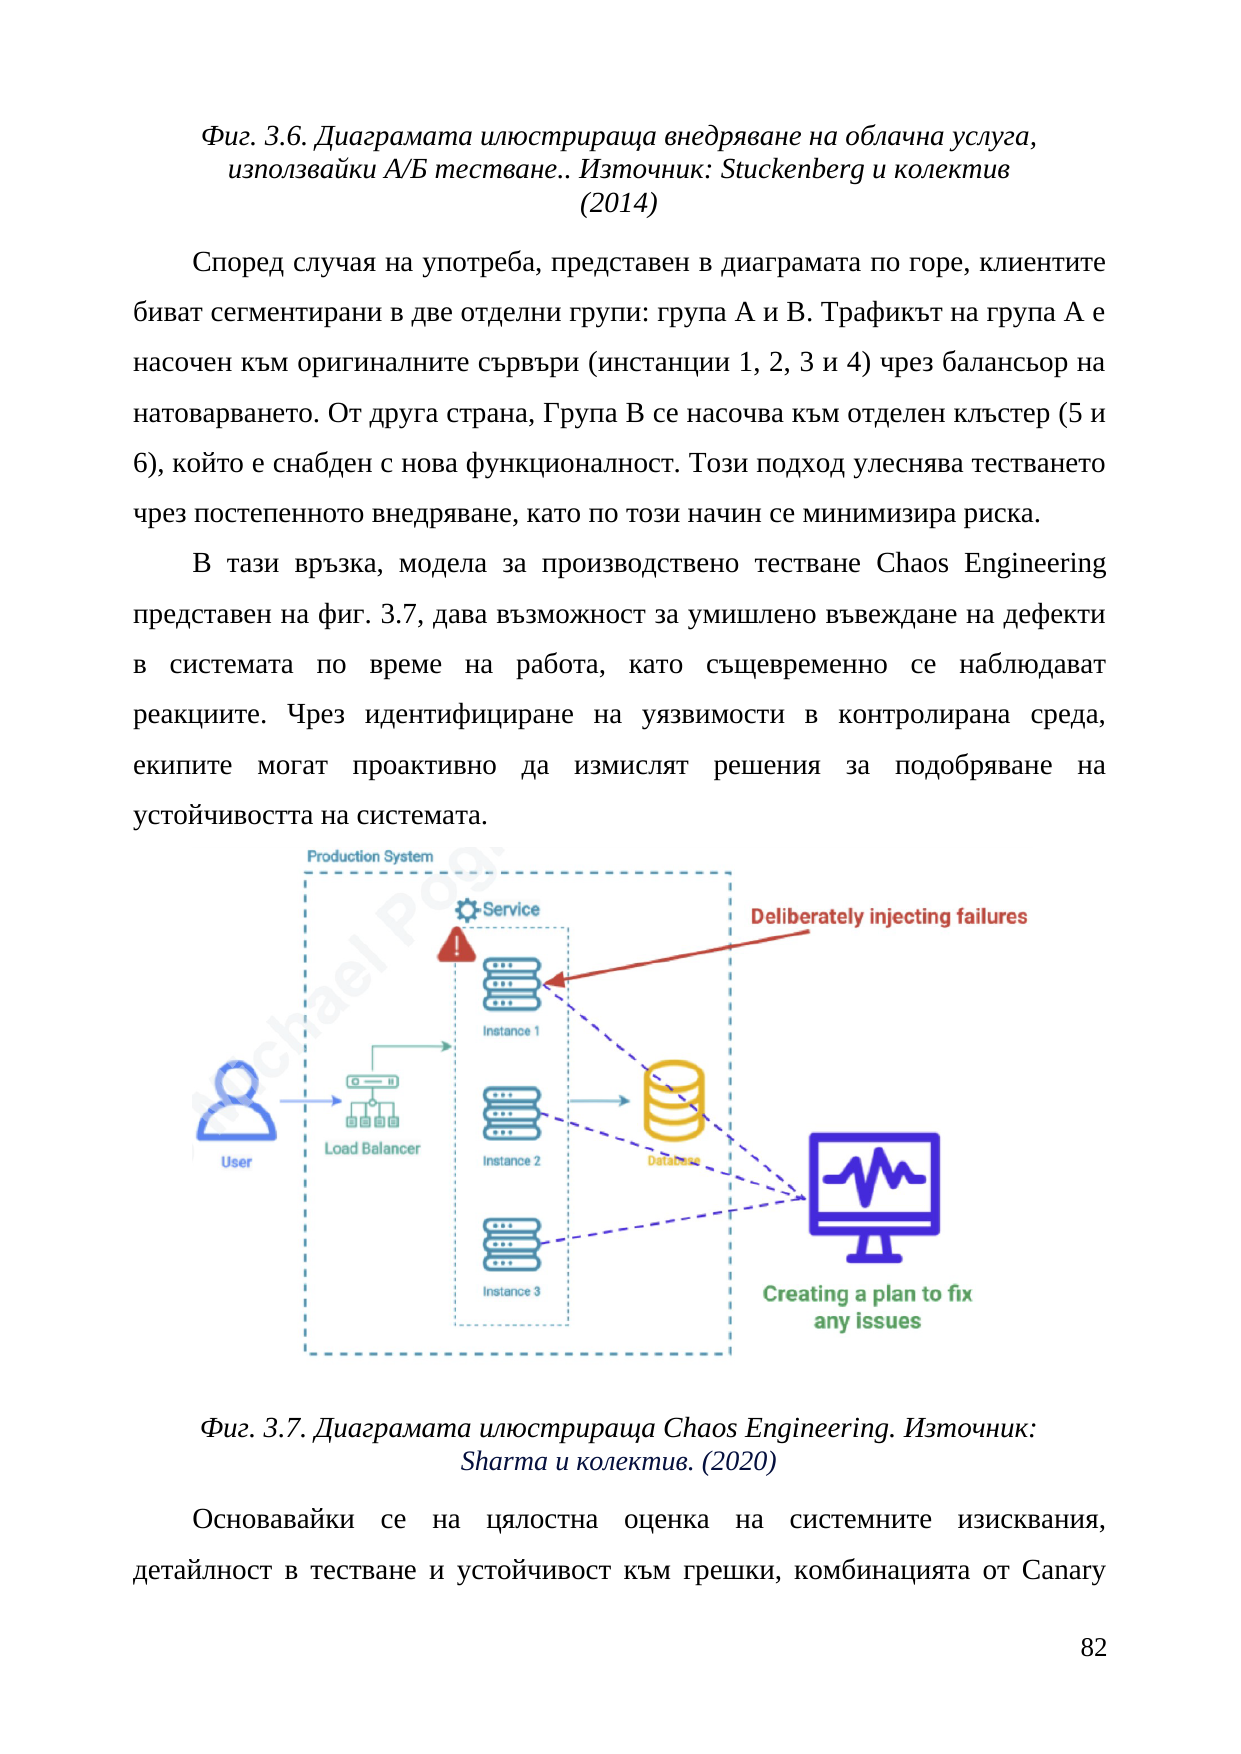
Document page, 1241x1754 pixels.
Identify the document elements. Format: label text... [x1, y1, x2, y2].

text Според случая на употреба, представен в диаграмата по горе, клиентите биват сегментирани в две отделни групи: група A и B. Трафикът на група A е насочен към оригиналните сървъри (инстанции 1, 2, 3 и 4) чрез балансьор на натоварването. От друга страна, Група B се насочва към отделен клъстер (5 и 6), който е снабден с нова функционалност. Този подход улеснява тестването чрез постепенното внедряване, като по този начин се минимизира риска. [133, 244, 1107, 529]
title Фиг. 3.7. Диаграмата илюстрираща Chaos Engineering. Източник: Sharma и колектив. (2020) [192, 1411, 1048, 1476]
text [133, 1501, 1107, 1585]
picture [192, 847, 1033, 1369]
text В тази връзка, модела за производствено тестване Chaos Engineering представен на фиг. 3.7, дава възможност за умишлено въвеждане на дефекти в системата по време на работа, като същевременно се наблюдават реакциите. Чрез идентифициране на уязвимости в контролирана среда, екипите могат проактивно да измислят решения за подобряване на устойчивостта на системата. [133, 546, 1107, 831]
title Фиг. 3.6. Диаграмата илюстрираща внедряване на облачна услуга, използвайки А/Б тестване.. Източник: Stuckenberg и колектив (2014) [192, 118, 1048, 219]
